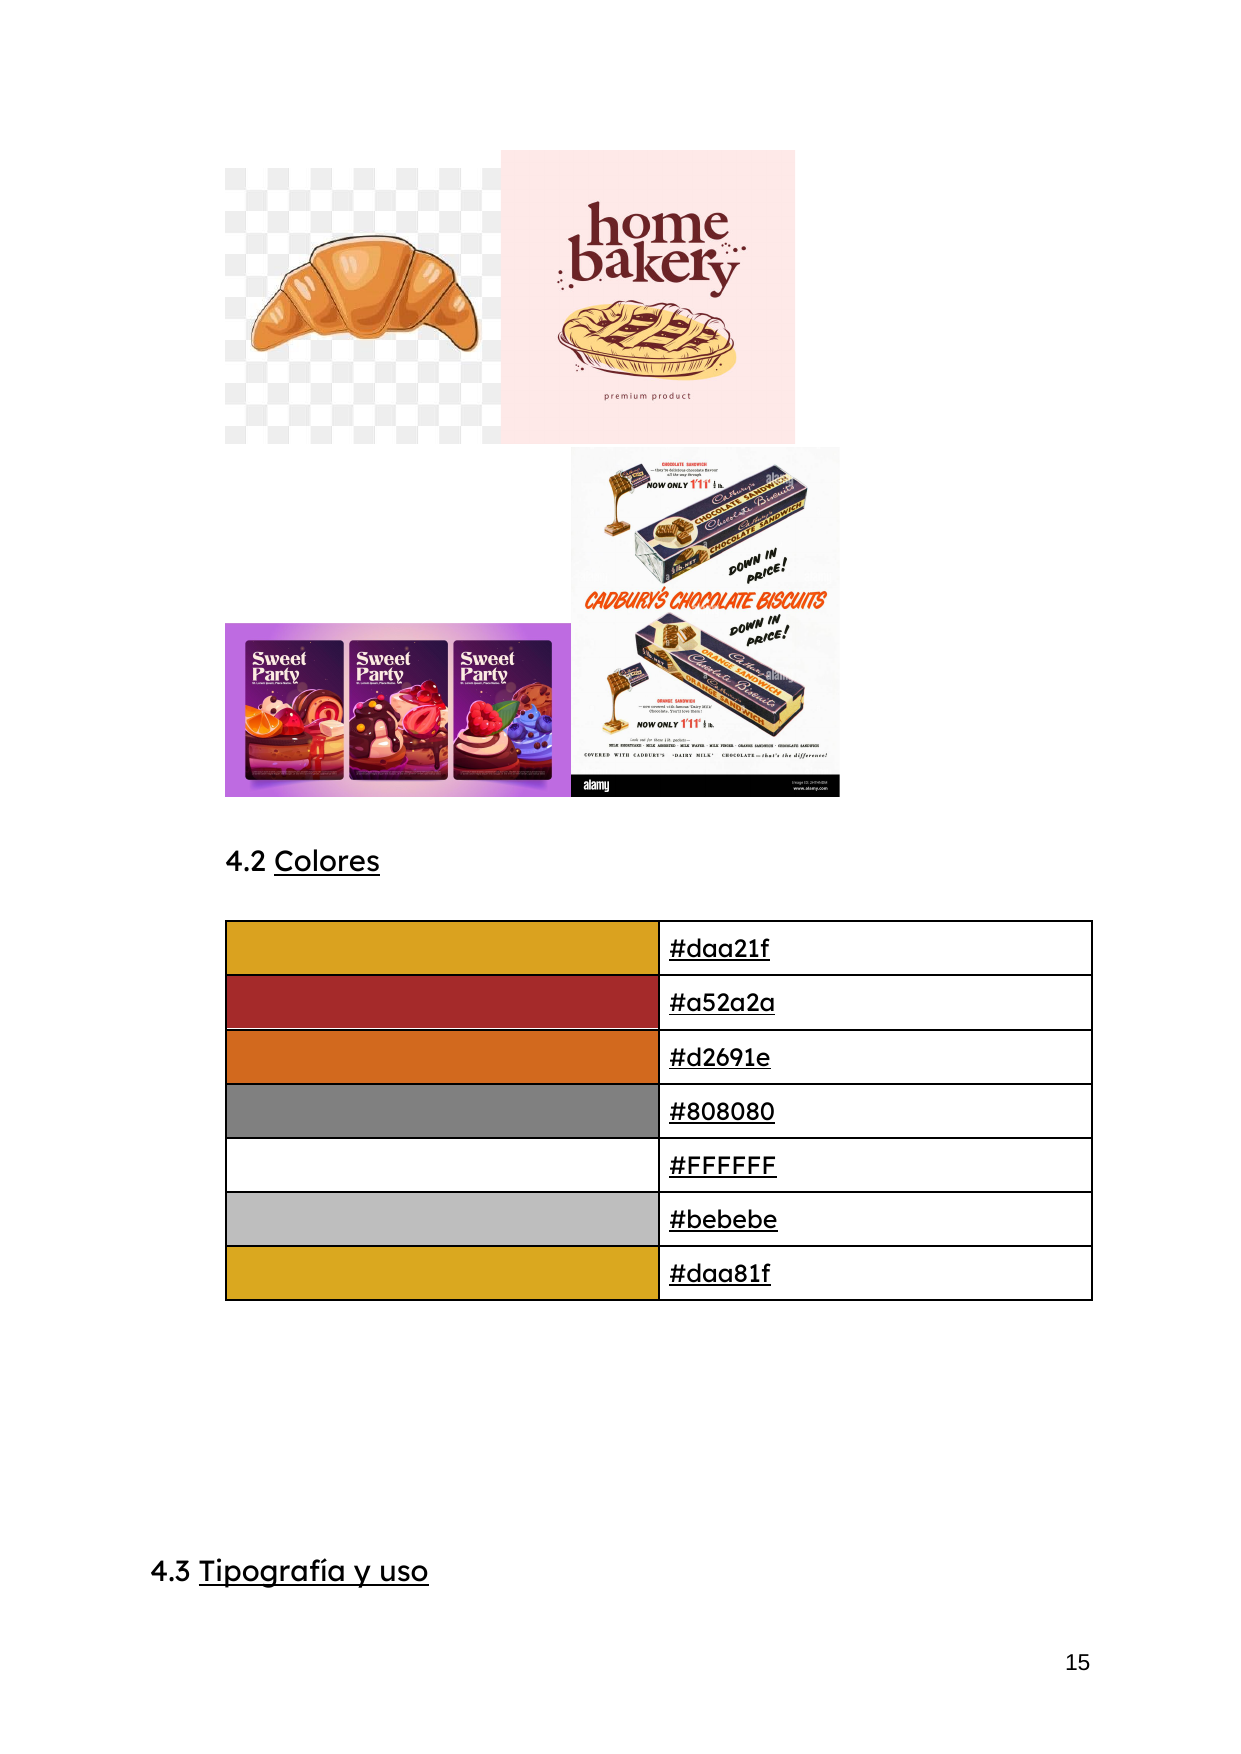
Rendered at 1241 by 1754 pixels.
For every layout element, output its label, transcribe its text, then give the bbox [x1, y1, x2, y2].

table_cell [227, 1085, 658, 1137]
table_cell [227, 1031, 658, 1083]
table_cell [227, 1247, 658, 1299]
text 4.2 Colores [225, 842, 1090, 879]
table_cell #bebebe [660, 1193, 1091, 1245]
table_cell #daa81f [660, 1247, 1091, 1299]
table_header [227, 922, 658, 974]
table_header #daa21f [660, 922, 1091, 974]
table_cell #d2691e [660, 1031, 1091, 1083]
table_cell [227, 976, 658, 1028]
table_cell [227, 1193, 658, 1245]
table_cell #a52a2a [660, 976, 1091, 1028]
text 4.3 Tipografía y uso [150, 1553, 1090, 1589]
picture [225, 150, 796, 444]
table_cell #808080 [660, 1085, 1091, 1137]
table_cell [227, 1139, 658, 1191]
picture [225, 447, 840, 797]
table_cell #FFFFFF [660, 1139, 1091, 1191]
